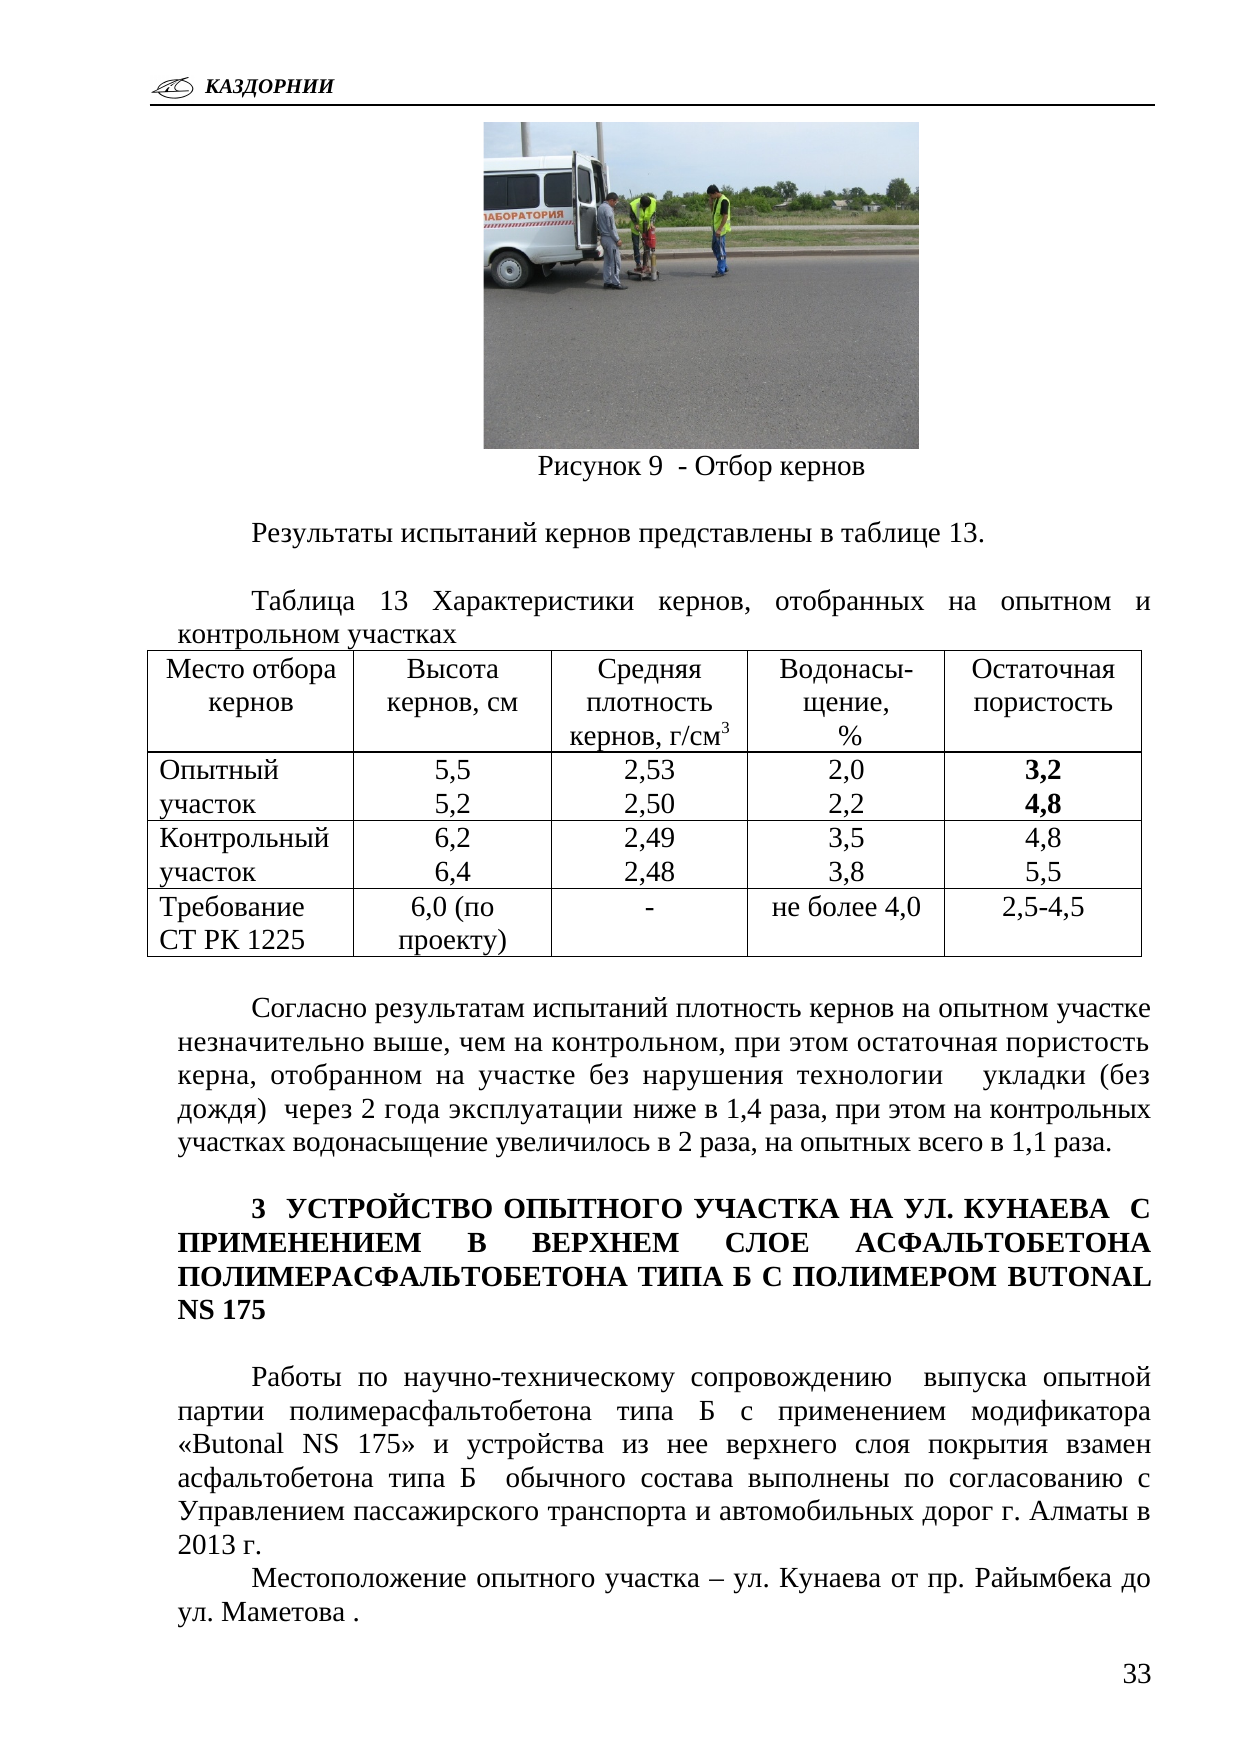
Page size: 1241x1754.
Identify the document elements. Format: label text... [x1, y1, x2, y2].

table_cell 2,5-4,5 [945, 889, 1141, 956]
table_cell Контрольный участок [148, 821, 353, 888]
table_cell Опытный участок [148, 753, 353, 819]
table_cell 6,0 (по проекту) [354, 889, 551, 956]
text Таблица 13 Характеристики кернов, отобранных на опытном и контрольном участках [177, 583, 1152, 650]
text Согласно результатам испытаний плотность кернов на опытном участке незначительно выше, чем на контрольном, при этом остаточная пористость керна, отобранном на участке без нарушения технологии укладки (без дождя) через 2 года эксплуатации ниже в 1,4 раза, при этом на контрольных участках водонасыщение увеличилось в 2 раза, на опытных всего в 1,1 раза. [177, 990, 1152, 1158]
picture [483, 122, 919, 449]
text Рисунок 9 - Отбор кернов [177, 448, 1152, 482]
table_cell Требование СТ РК 1225 [148, 889, 353, 956]
table_cell 3,5 3,8 [748, 821, 944, 888]
table_cell 3,2 4,8 [945, 753, 1141, 819]
table_cell - [552, 889, 747, 956]
table_header Средняя плотность кернов, г/см3 [552, 651, 747, 751]
text 3 УСТРОЙСТВО ОПЫТНОГО УЧАСТКА НА УЛ. КУНАЕВА С ПРИМЕНЕНИЕМ В ВЕРХНЕМ СЛОЕ АСФАЛЬТОБЕТОНА ПОЛИМЕРАСФАЛЬТОБЕТОНА ТИПА Б С ПОЛИМЕРОМ BUTONАL NS 175 [177, 1192, 1152, 1326]
table_cell 2,53 2,50 [552, 753, 747, 819]
table_cell 6,2 6,4 [354, 821, 551, 888]
table_cell 5,5 5,2 [354, 753, 551, 819]
table_cell не более 4,0 [748, 889, 944, 956]
table_cell 2,0 2,2 [748, 753, 944, 819]
table_cell 4,8 5,5 [945, 821, 1141, 888]
table_header Высота кернов, см [354, 651, 551, 751]
table_cell 2,49 2,48 [552, 821, 747, 888]
text Результаты испытаний кернов представлены в таблице 13. [177, 516, 1152, 549]
picture [149, 75, 195, 104]
table_header Водонасы-щение, % [748, 651, 944, 751]
table_header Место отбора кернов [148, 651, 353, 751]
text Местоположение опытного участка – ул. Кунаева от пр. Райымбека до ул. Маметова . [177, 1561, 1152, 1628]
text Работы по научно-техническому сопровождению выпуска опытной партии полимерасфальтобетона типа Б с применением модификатора «Butonal NS 175» и устройства из нее верхнего слоя покрытия взамен асфальтобетона типа Б обычного состава выполнены по согласованию с Управлением пассажирского транспорта и автомобильных дорог г. Алматы в 2013 г. [177, 1359, 1152, 1561]
table_header Остаточная пористость [945, 651, 1141, 751]
